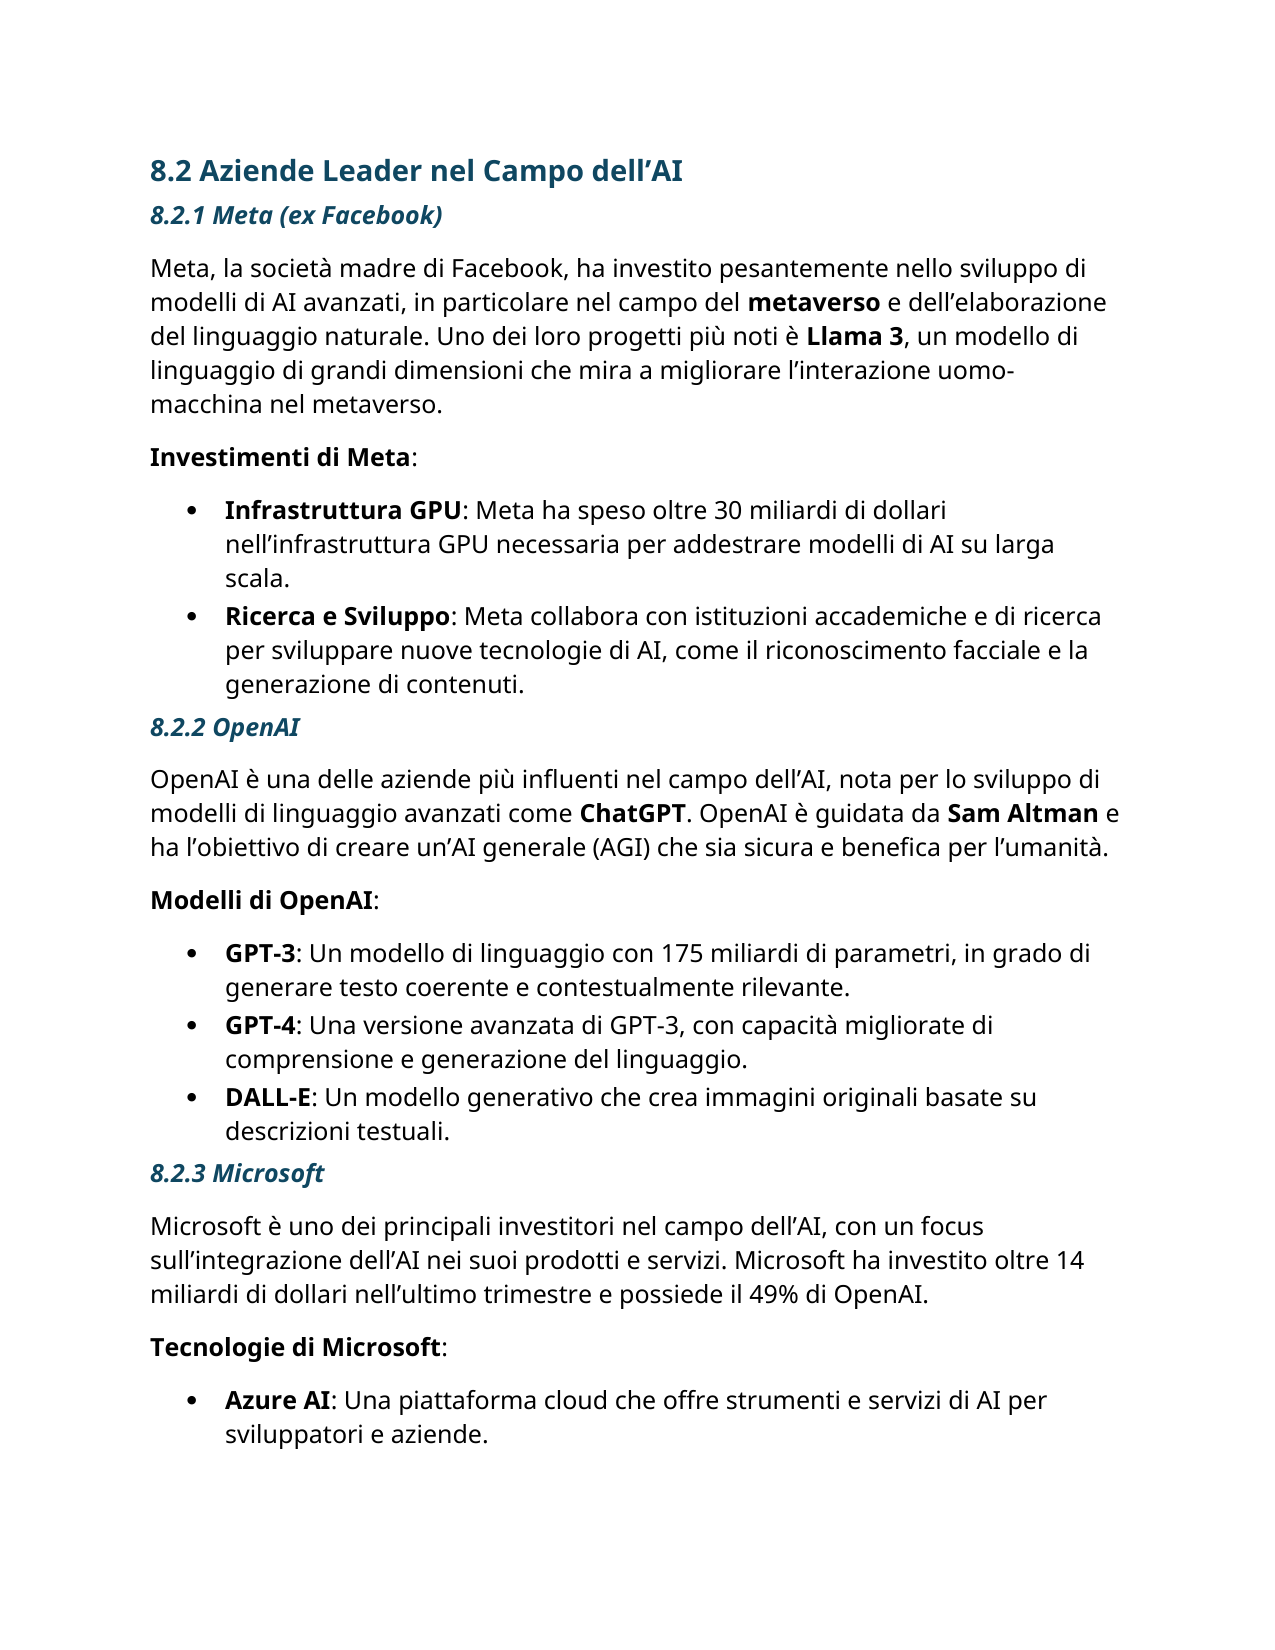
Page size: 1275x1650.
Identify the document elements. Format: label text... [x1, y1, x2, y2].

text Microsoft è uno dei principali investitori nel campo dell’AI, con un focus sull’integrazione dell’AI nei suoi prodotti e servizi. Microsoft ha investito oltre 14 miliardi di dollari nell’ultimo trimestre e possiede il 49% di OpenAI. [150, 1209, 1125, 1311]
subtitle 8.2.2 OpenAI [150, 709, 1125, 743]
text Meta, la società madre di Facebook, ha investito pesantemente nello sviluppo di modelli di AI avanzati, in particolare nel campo del metaverso e dell’elaborazione del linguaggio naturale. Uno dei loro progetti più noti è Llama 3, un modello di linguaggio di grandi dimensioni che mira a migliorare l’interazione uomo-macchina nel metaverso. [150, 251, 1125, 421]
list Azure AI: Una piattaforma cloud che offre strumenti e servizi di AI per sviluppatori e aziende. [187, 1382, 1125, 1451]
subtitle 8.2.3 Microsoft [150, 1156, 1125, 1190]
subtitle 8.2 Aziende Leader nel Campo dell’AI [150, 150, 1125, 190]
list GPT-3: Un modello di linguaggio con 175 miliardi di parametri, in grado di generare testo coerente e contestualmente rilevante. [187, 936, 1125, 1004]
list Ricerca e Sviluppo: Meta collabora con istituzioni accademiche e di ricerca per sviluppare nuove tecnologie di AI, come il riconoscimento facciale e la generazione di contenuti. [187, 599, 1125, 701]
list Infrastruttura GPU: Meta ha speso oltre 30 miliardi di dollari nell’infrastruttura GPU necessaria per addestrare modelli di AI su larga scala. [187, 493, 1125, 595]
list GPT-4: Una versione avanzata di GPT-3, con capacità migliorate di comprensione e generazione del linguaggio. [187, 1008, 1125, 1076]
text Modelli di OpenAI: [150, 883, 1125, 917]
text Tecnologie di Microsoft: [150, 1330, 1125, 1364]
text OpenAI è una delle aziende più influenti nel campo dell’AI, nota per lo sviluppo di modelli di linguaggio avanzati come ChatGPT. OpenAI è guidata da Sam Altman e ha l’obiettivo di creare un’AI generale (AGI) che sia sicura e benefica per l’umanità. [150, 762, 1125, 864]
list DALL-E: Un modello generativo che crea immagini originali basate su descrizioni testuali. [187, 1079, 1125, 1148]
text Investimenti di Meta: [150, 440, 1125, 474]
subtitle 8.2.1 Meta (ex Facebook) [150, 198, 1125, 232]
